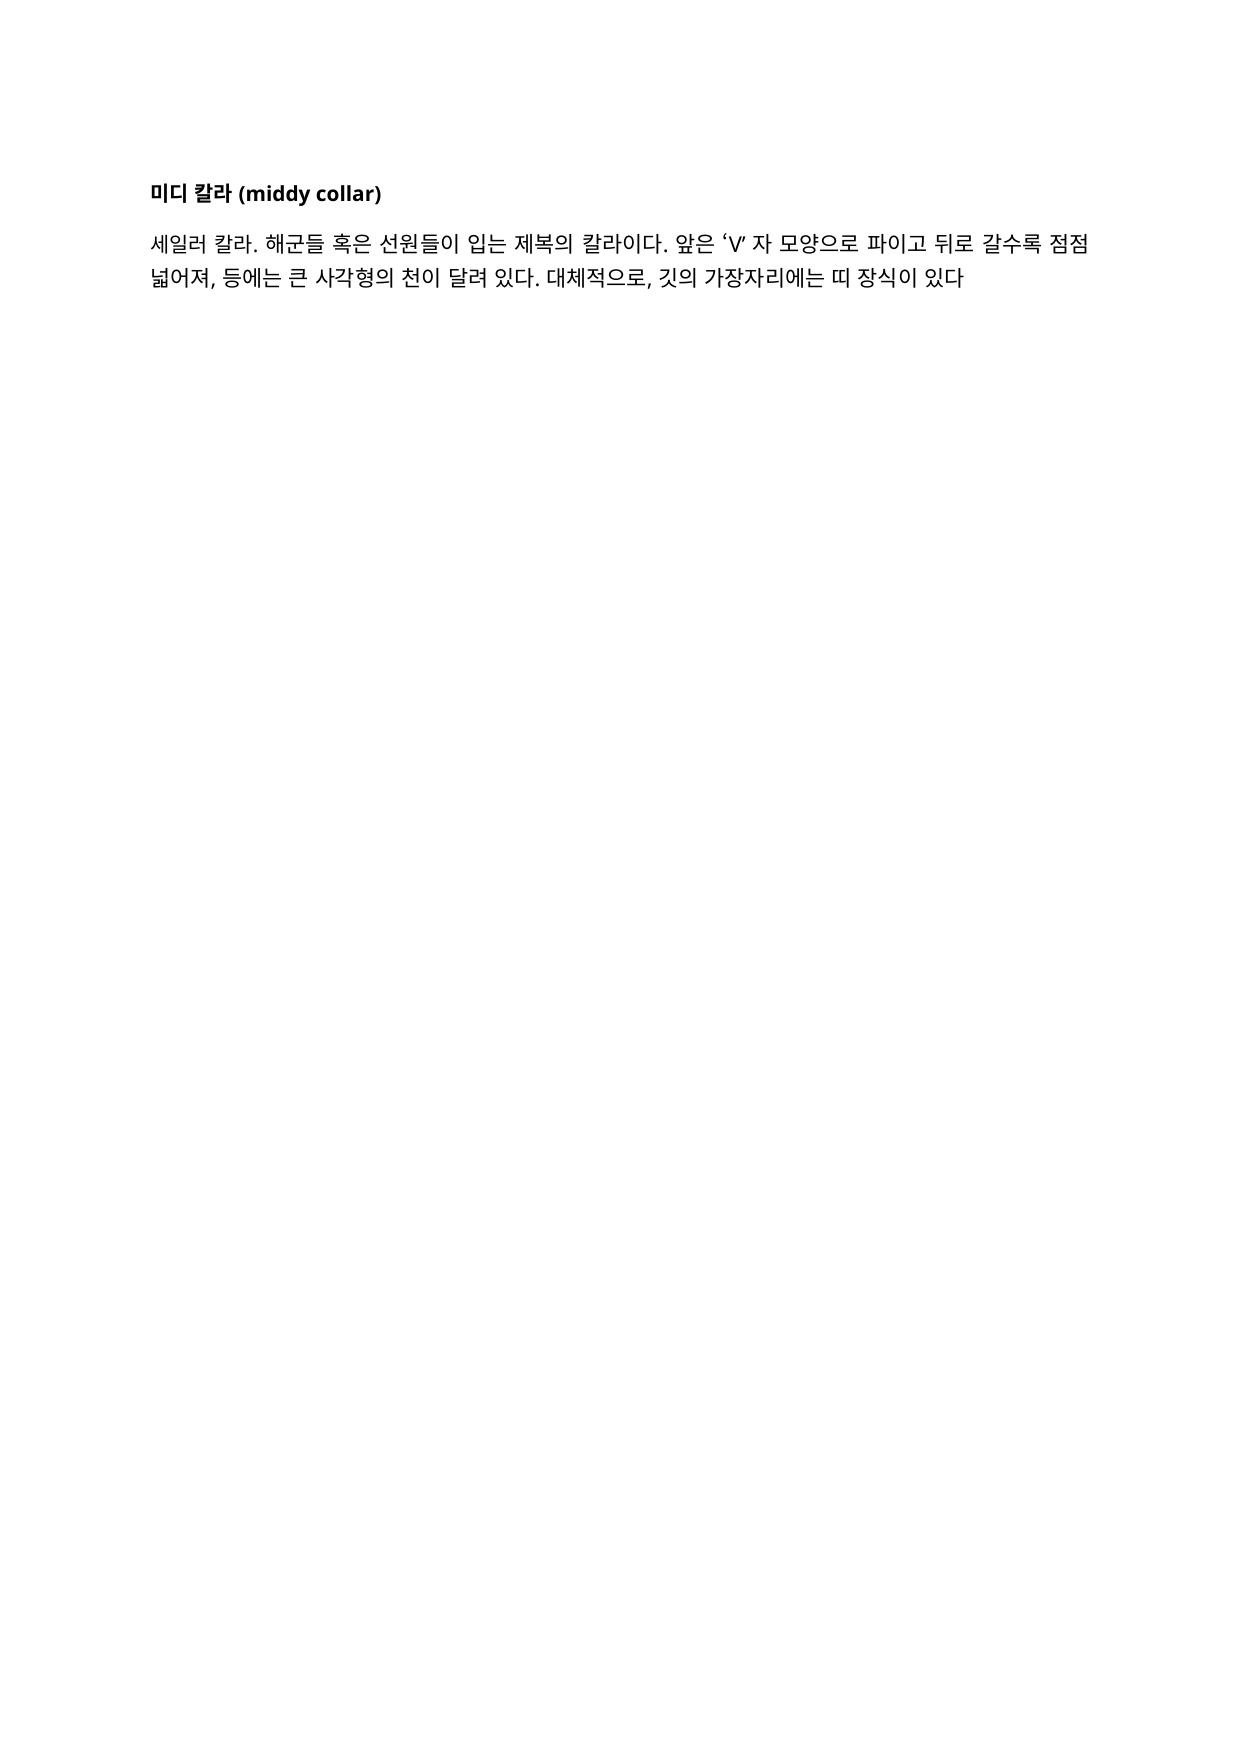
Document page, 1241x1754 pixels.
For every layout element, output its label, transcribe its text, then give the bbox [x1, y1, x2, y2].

text 미디 칼라 (middy collar) [150, 177, 1090, 207]
text 세일러 칼라. 해군들 혹은 선원들이 입는 제복의 칼라이다. 앞은 ‘V’ 자 모양으로 파이고 뒤로 갈수록 점점 넓어져, 등에는 큰 사각형의 천이 달려 있다. 대체적으로, 깃의 가장자리에는 띠 장식이 있다 [150, 227, 1090, 293]
